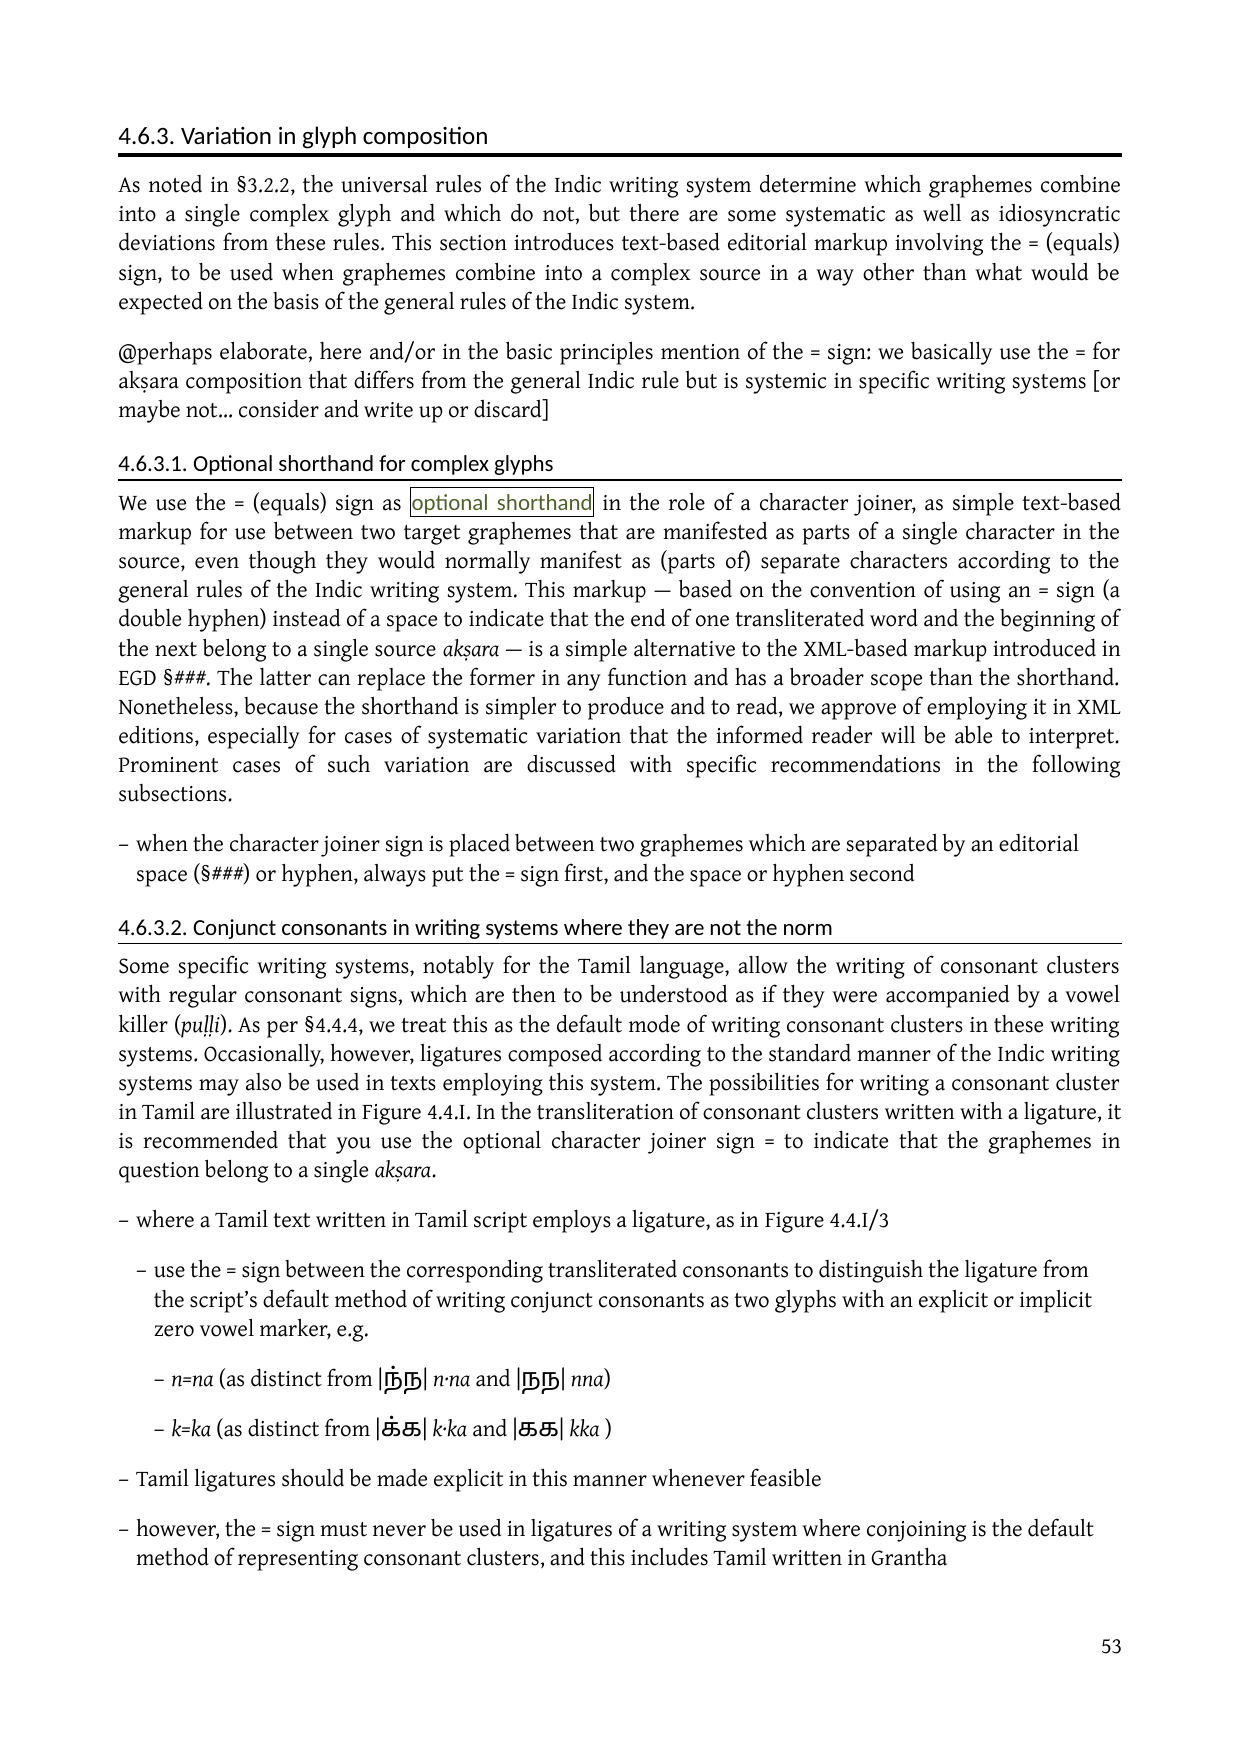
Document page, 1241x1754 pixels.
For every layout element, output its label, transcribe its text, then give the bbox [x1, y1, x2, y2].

subtitle Variation in glyph composition [118, 118, 1122, 153]
text As noted in §3.2.2, the universal rules of the Indic writing system determine which graphemes combine into a single complex glyph and which do not, but there are some systematic as well as idiosyncratic deviations from these rules. This section introduces text-based editorial markup involving the = (equals) sign, to be used when graphemes combine into a complex source in a way other than what would be expected on the basis of the general rules of the Indic system. [118, 169, 1122, 315]
list when the character joiner sign is placed between two graphemes which are separated by an editorial space (§###) or hyphen, always put the = sign first, and the space or hyphen second [118, 828, 1122, 887]
list k=ka (as distinct from |க்க| k·ka and |கக| kka ) [153, 1413, 1122, 1442]
text We use the = (equals) sign as optional shorthand in the role of a character joiner, as simple text-based markup for use between two target graphemes that are manifested as parts of a single character in the source, even though they would normally manifest as (parts of) separate characters according to the general rules of the Indic writing system. This markup — based on the convention of using an = sign (a double hyphen) instead of a space to indicate that the end of one transliterated word and the beginning of the next belong to a single source akṣara — is a simple alternative to the XML-based markup introduced in EGD §###. The latter can replace the former in any function and has a broader scope than the shorthand. Nonetheless, because the shorthand is simpler to produce and to read, we approve of employing it in XML editions, especially for cases of systematic variation that the informed reader will be able to interpret. Prominent cases of such variation are discussed with specific recommendations in the following subsections. [118, 487, 1122, 808]
subtitle Conjunct consonants in writing systems where they are not the norm [118, 912, 1122, 943]
text @perhaps elaborate, here and/or in the basic principles mention of the = sign: we basically use the = for akṣara composition that differs from the general Indic rule but is systemic in specific writing systems [or maybe not… consider and write up or discard] [118, 336, 1122, 423]
list Tamil ligatures should be made explicit in this manner whenever feasible [118, 1463, 1122, 1492]
list where a Tamil text written in Tamil script employs a ligature, as in Figure 4.4.B/3 [118, 1204, 1122, 1234]
list n=na (as distinct from |ந்ந| n·na and |நந| nna) [153, 1363, 1122, 1392]
subtitle Optional shorthand for complex glyphs [118, 448, 1122, 479]
list use the = sign between the corresponding transliterated consonants to distinguish the ligature from the script’s default method of writing conjunct consonants as two glyphs with an explicit or implicit zero vowel marker, e.g. [136, 1254, 1122, 1342]
text Some specific writing systems, notably for the Tamil language, allow the writing of consonant clusters with regular consonant signs, which are then to be understood as if they were accompanied by a vowel killer (puḷḷi). As per §4.4.4, we treat this as the default mode of writing consonant clusters in these writing systems. Occasionally, however, ligatures composed according to the standard manner of the Indic writing systems may also be used in texts employing this system. The possibilities for writing a consonant cluster in Tamil are illustrated in Figure 4.4.B. In the transliteration of consonant clusters written with a ligature, it is recommended that you use the optional character joiner sign = to indicate that the graphemes in question belong to a single akṣara. [118, 950, 1122, 1184]
list however, the = sign must never be used in ligatures of a writing system where conjoining is the default method of representing consonant clusters, and this includes Tamil written in Grantha [118, 1513, 1122, 1571]
